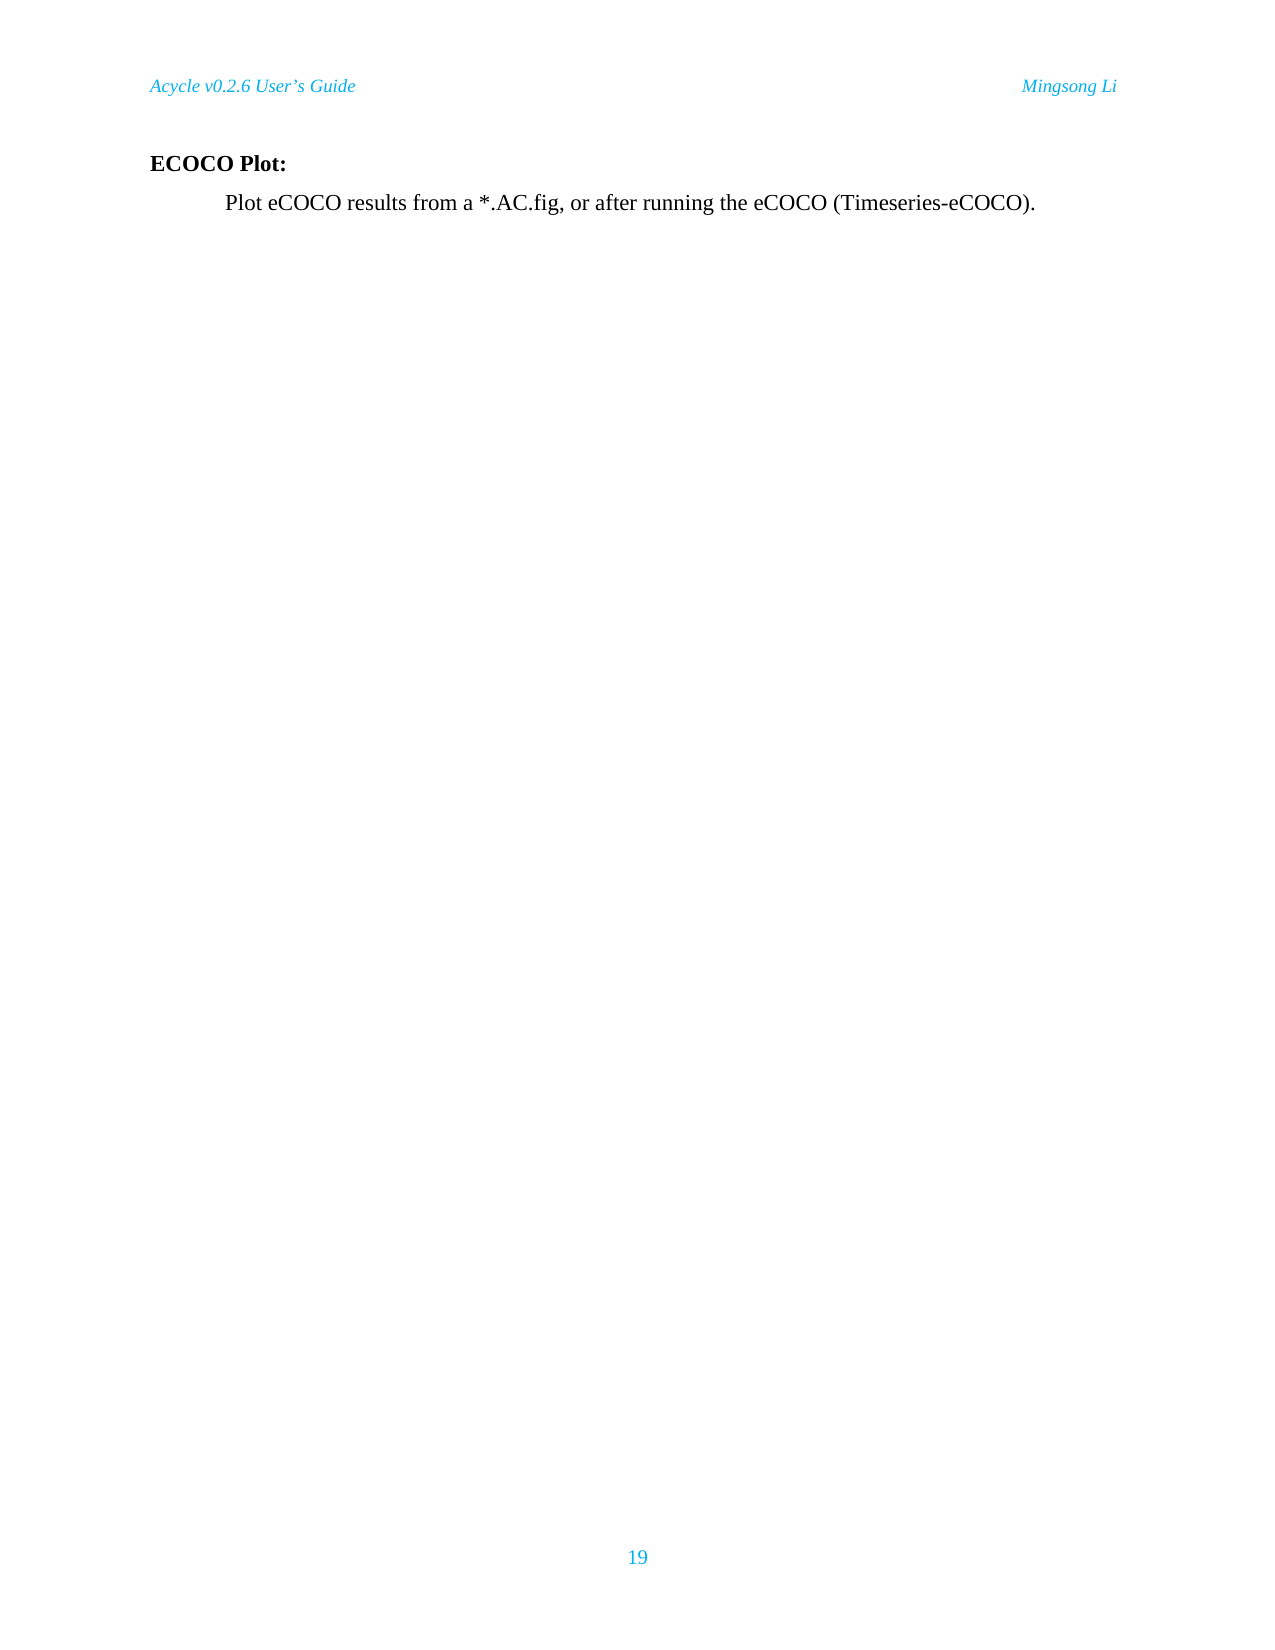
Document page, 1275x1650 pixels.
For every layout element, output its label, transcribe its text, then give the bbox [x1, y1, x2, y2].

picture [151, 82, 157, 90]
text ECOCO Plot: [150, 150, 1125, 176]
text Plot eCOCO results from a *.AC.fig, or after running the eCOCO (Timeseries-eCOCO). [187, 189, 1125, 215]
